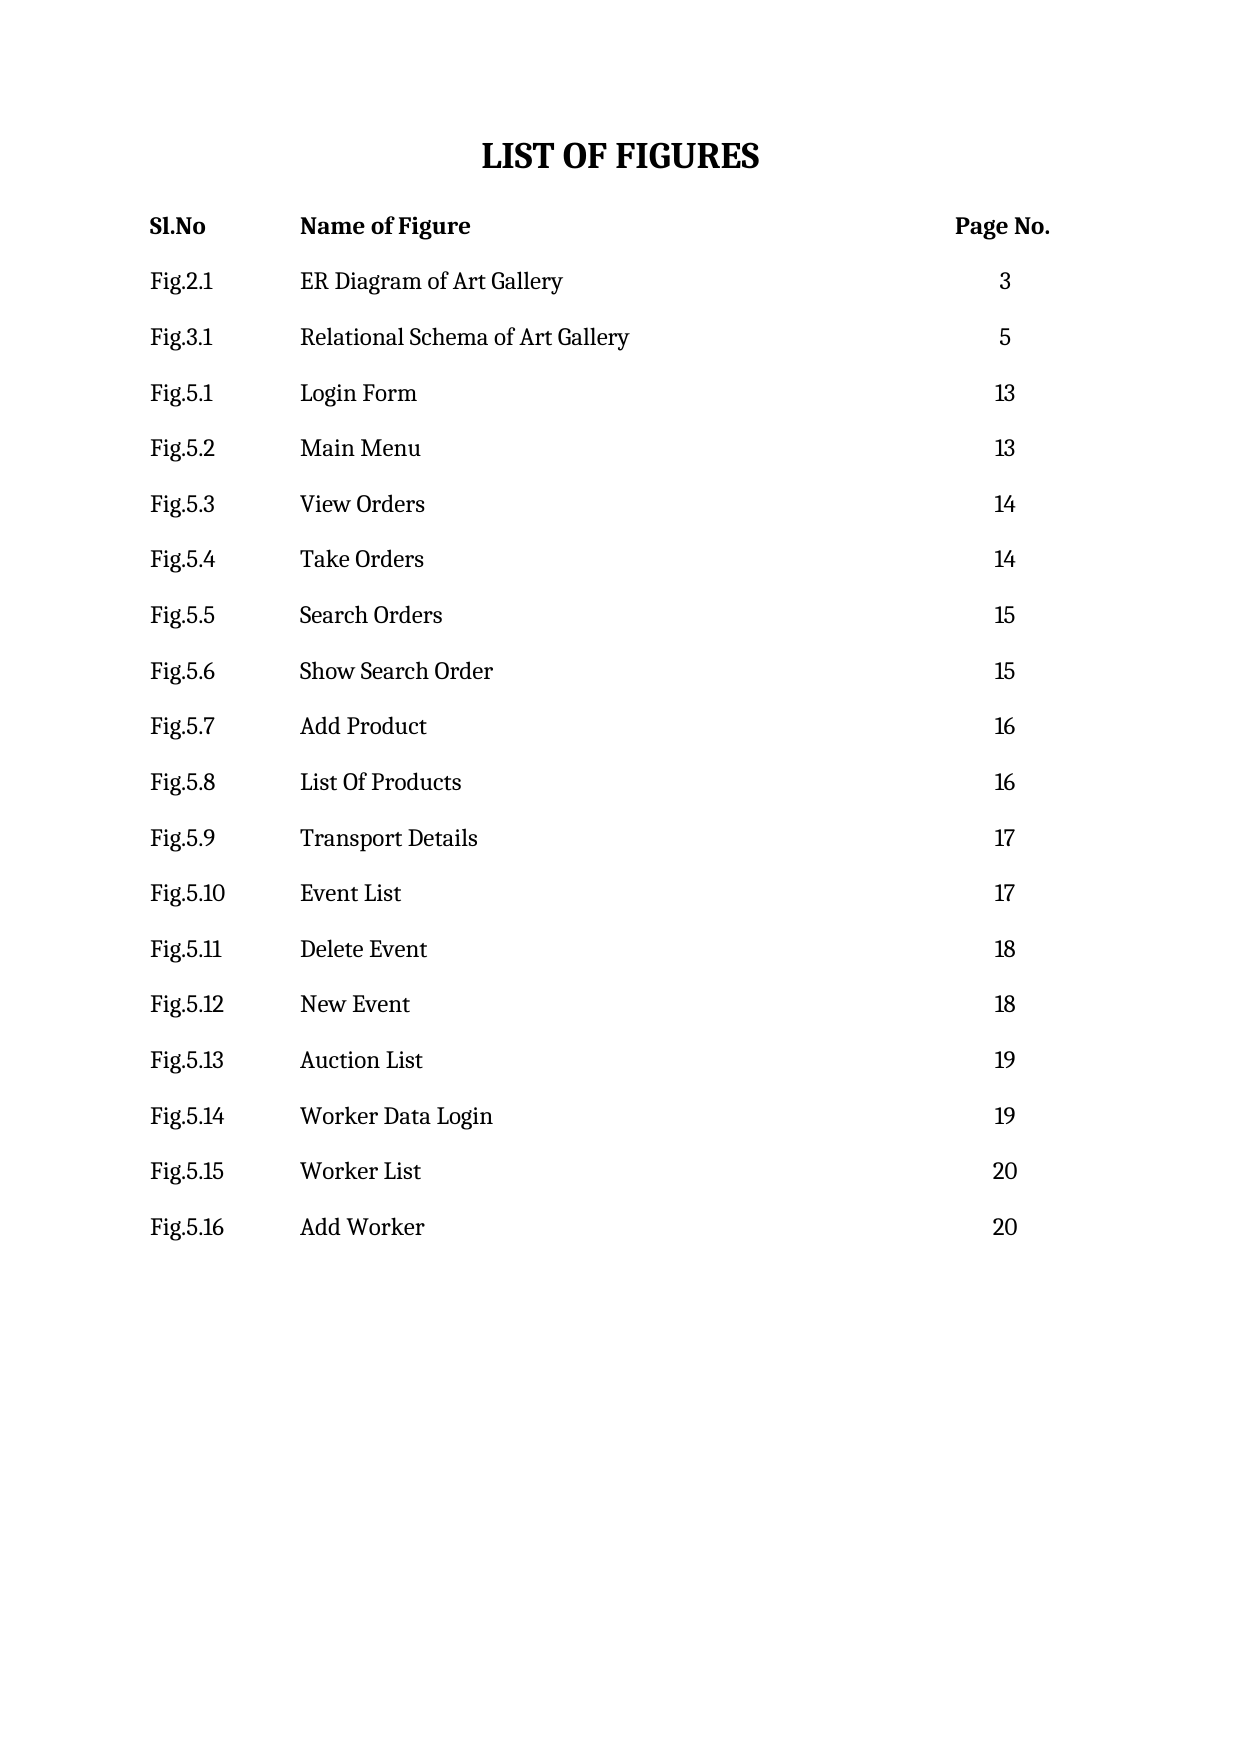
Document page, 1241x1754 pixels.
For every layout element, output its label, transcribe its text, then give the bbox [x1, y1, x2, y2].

text Fig.5.4 Take Orders 14 [150, 545, 1090, 574]
text Fig.5.6 Show Search Order 15 [150, 657, 1090, 685]
text Fig.5.12 New Event 18 [150, 990, 1090, 1019]
text Fig.5.9 Transport Details 17 [150, 823, 1090, 852]
text Fig.5.16 Add Worker 20 [150, 1213, 1090, 1242]
text Fig.5.3 View Orders 14 [150, 490, 1090, 518]
text Fig.5.15 Worker List 20 [150, 1157, 1090, 1186]
text LIST OF FIGURES [150, 134, 1090, 177]
text Fig.5.2 Main Menu 13 [150, 434, 1090, 463]
text Fig.5.7 Add Product 16 [150, 712, 1090, 741]
text Fig.2.1 ER Diagram of Art Gallery 3 [150, 267, 1090, 296]
text Fig.5.1 Login Form 13 [150, 378, 1090, 407]
text Fig.5.8 List Of Products 16 [150, 768, 1090, 797]
text Fig.3.1 Relational Schema of Art Gallery 5 [150, 323, 1090, 352]
text Fig.5.13 Auction List 19 [150, 1046, 1090, 1075]
text Sl.No Name of Figure Page No. [150, 212, 1090, 240]
text Fig.5.11 Delete Event 18 [150, 935, 1090, 963]
text Fig.5.5 Search Orders 15 [150, 601, 1090, 630]
text Fig.5.10 Event List 17 [150, 879, 1090, 908]
text Fig.5.14 Worker Data Login 19 [150, 1102, 1090, 1130]
